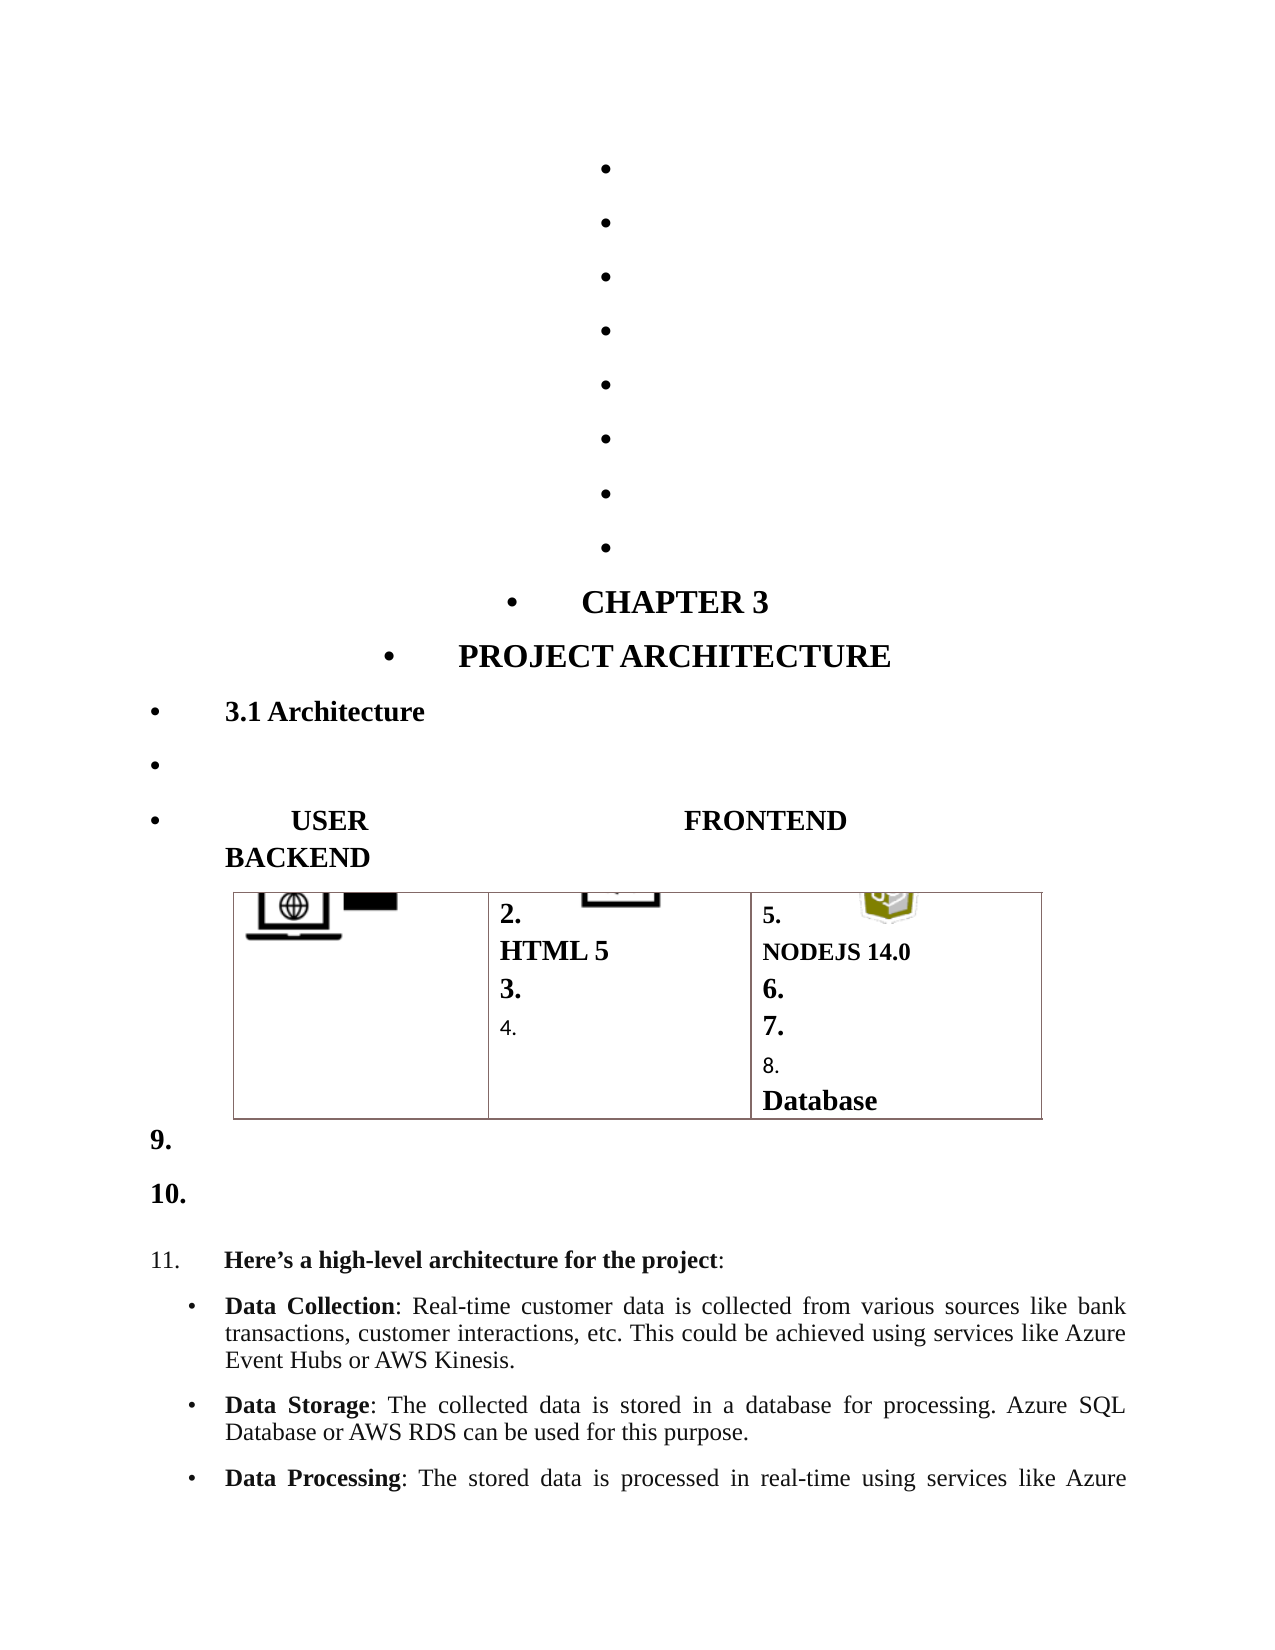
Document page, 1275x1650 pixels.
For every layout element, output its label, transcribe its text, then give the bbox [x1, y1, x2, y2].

list 3.1 Architecture [150, 692, 1125, 729]
list USER FRONTEND BACKEND [150, 800, 1125, 875]
table_header NODEJS 14.0 Database [752, 893, 1041, 1118]
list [187, 1465, 1127, 1492]
table_header HTML 5 [489, 893, 750, 1118]
list Here’s a high-level architecture for the project: [150, 1247, 1125, 1274]
list Data Storage: The collected data is stored in a database for processing. Azure SQL Database or AWS RDS can be used for this purpose. [187, 1392, 1127, 1446]
list Data Collection: Real-time customer data is collected from various sources like bank transactions, customer interactions, etc. This could be achieved using services like Azure Event Hubs or AWS Kinesis. [187, 1293, 1127, 1373]
list PROJECT ARCHITECTURE [150, 637, 1125, 675]
table_header [234, 893, 488, 1118]
list CHAPTER 3 [150, 583, 1125, 621]
